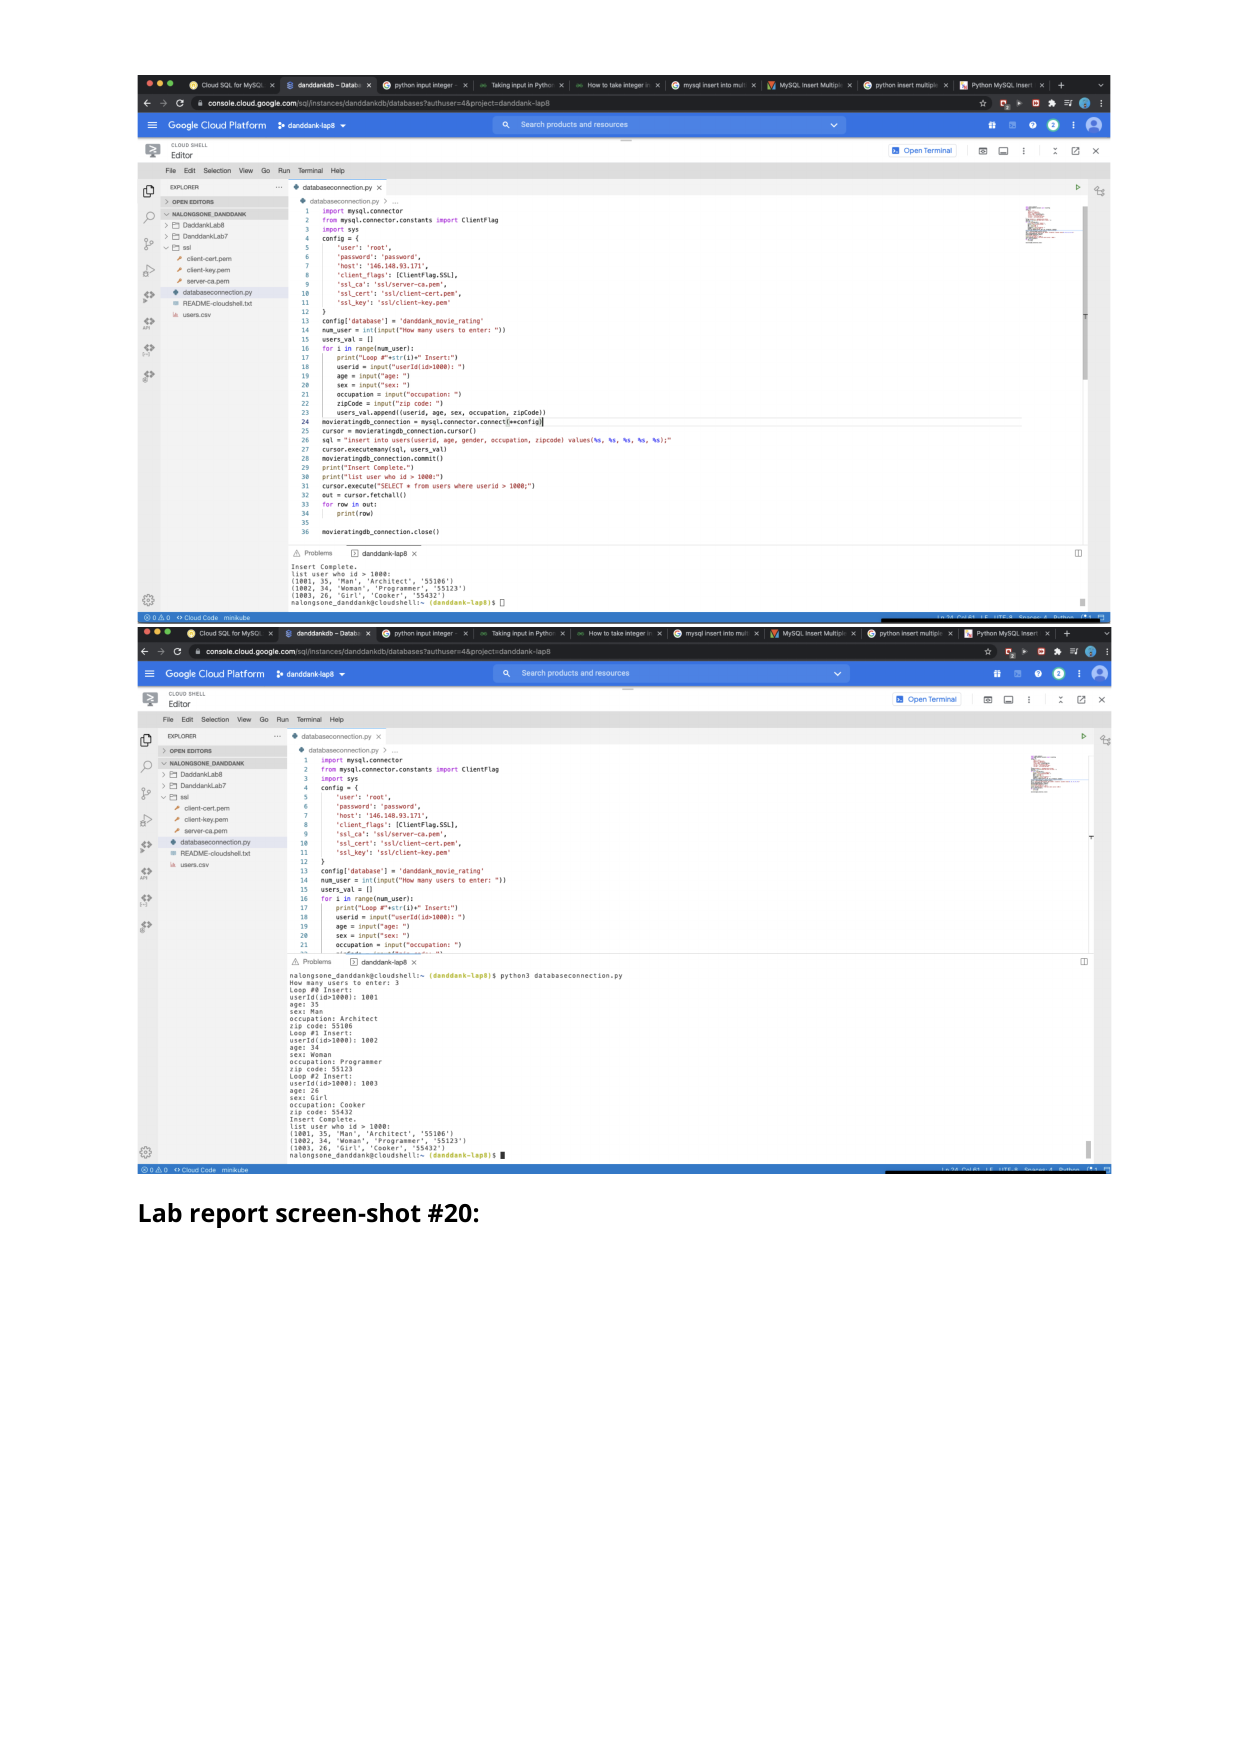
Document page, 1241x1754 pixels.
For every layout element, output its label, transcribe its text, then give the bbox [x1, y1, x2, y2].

text Lab report screen-shot #20: [137, 1180, 1112, 1245]
picture [137, 627, 1112, 1174]
picture [137, 75, 1111, 624]
